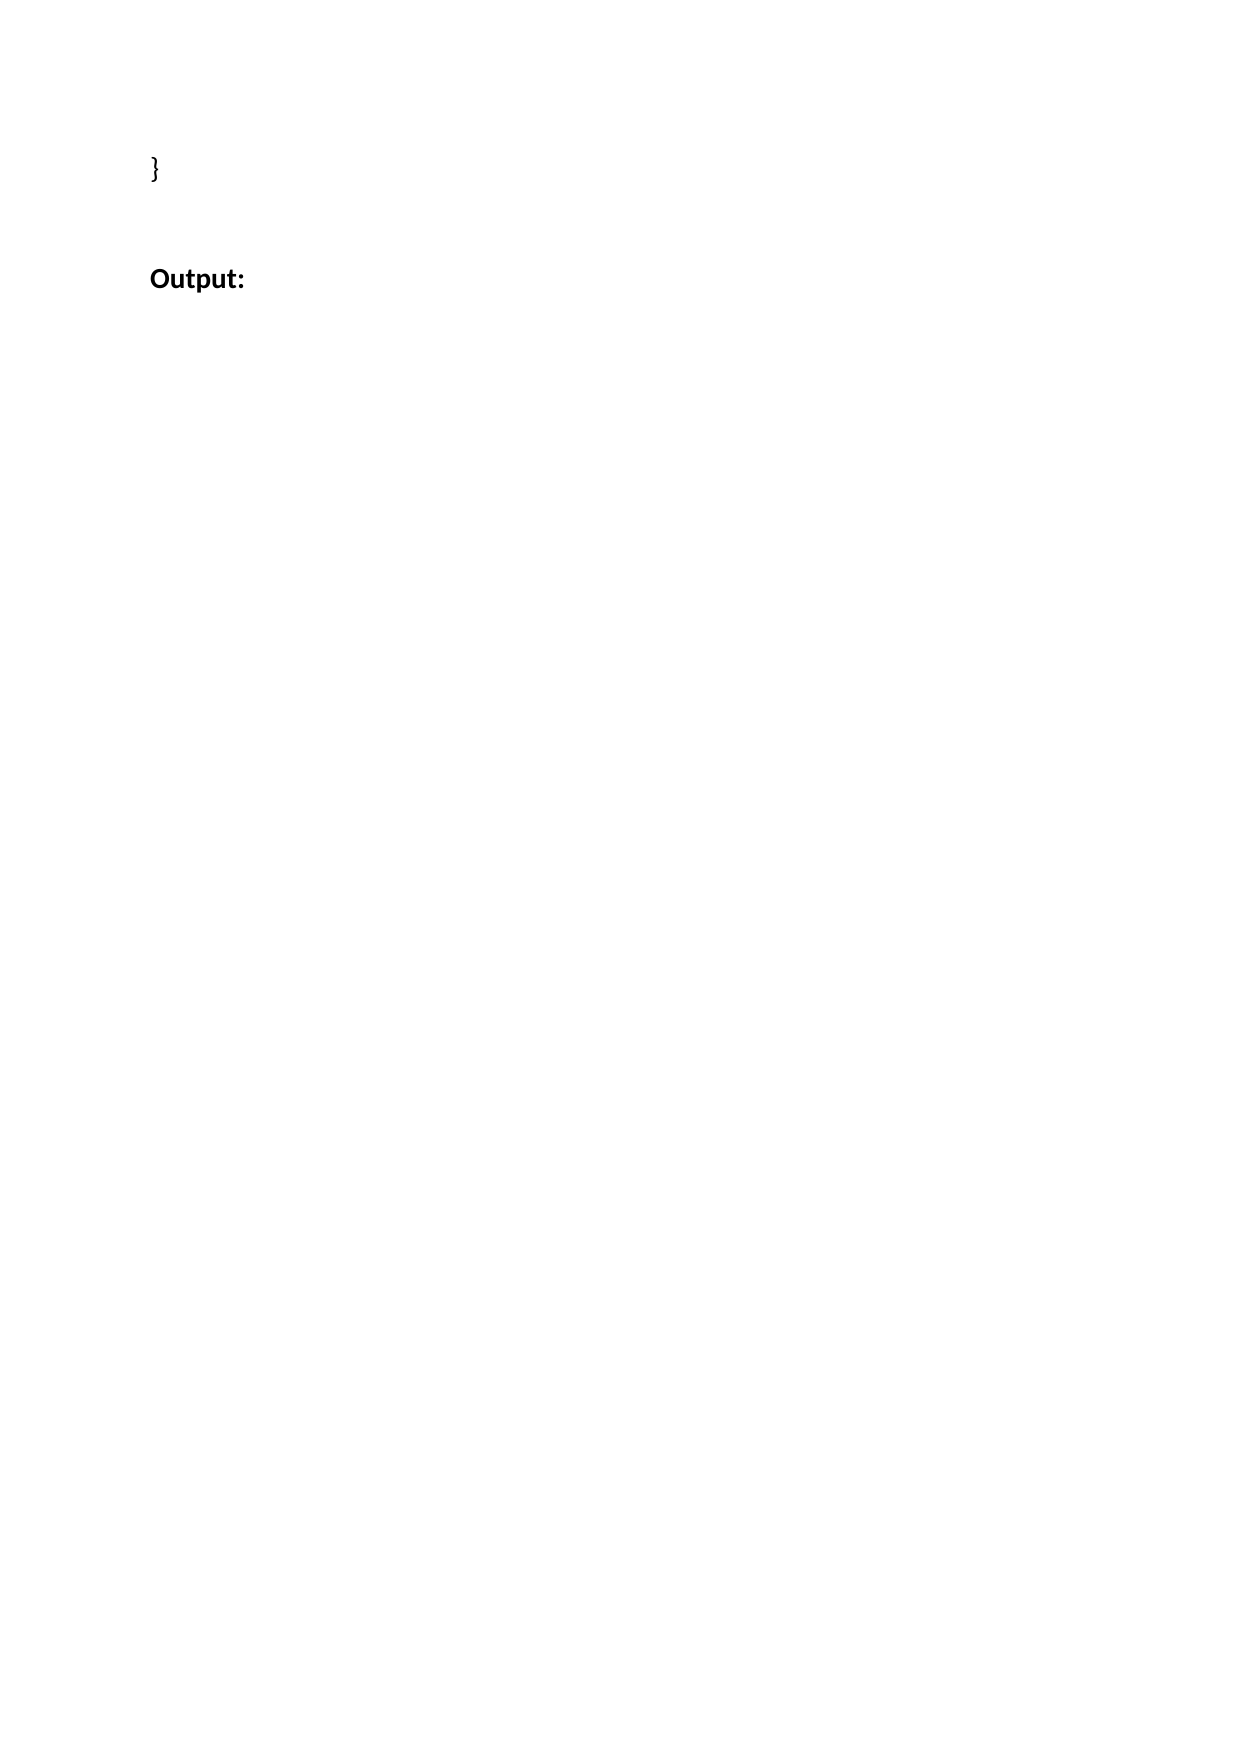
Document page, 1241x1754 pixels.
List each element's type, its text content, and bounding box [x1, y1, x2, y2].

text Output: [150, 260, 1090, 296]
text } [150, 150, 1090, 186]
